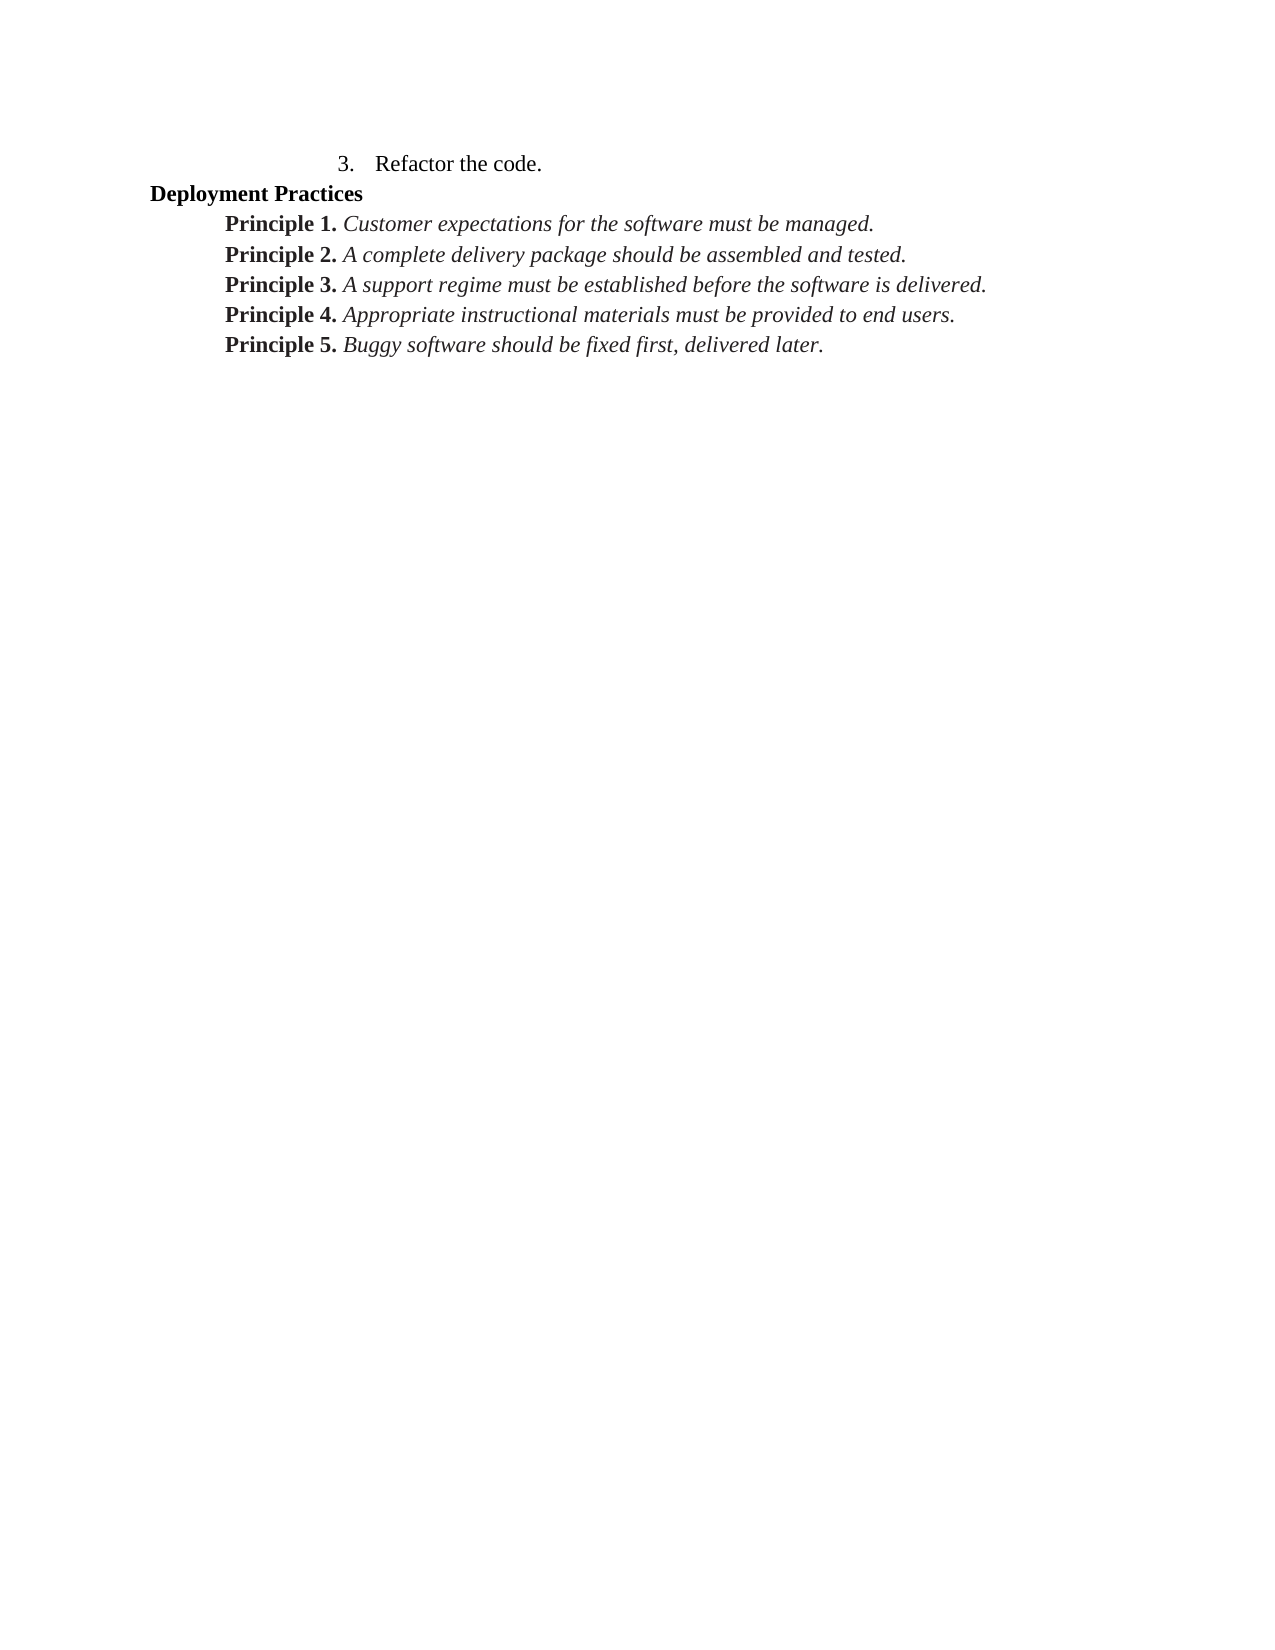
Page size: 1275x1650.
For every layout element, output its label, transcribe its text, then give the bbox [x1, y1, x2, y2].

text Principle 3. A support regime must be established before the software is delivered. [225, 271, 1125, 297]
text Deployment Practices [150, 180, 1125, 207]
text Principle 2. A complete delivery package should be assembled and tested. [225, 241, 1125, 267]
text Principle 1. Customer expectations for the software must be managed. [225, 210, 1125, 237]
text Principle 5. Buggy software should be fixed first, delivered later. [225, 331, 1125, 358]
text Principle 4. Appropriate instructional materials must be provided to end users. [225, 301, 1125, 327]
list Refactor the code. [337, 150, 1125, 176]
